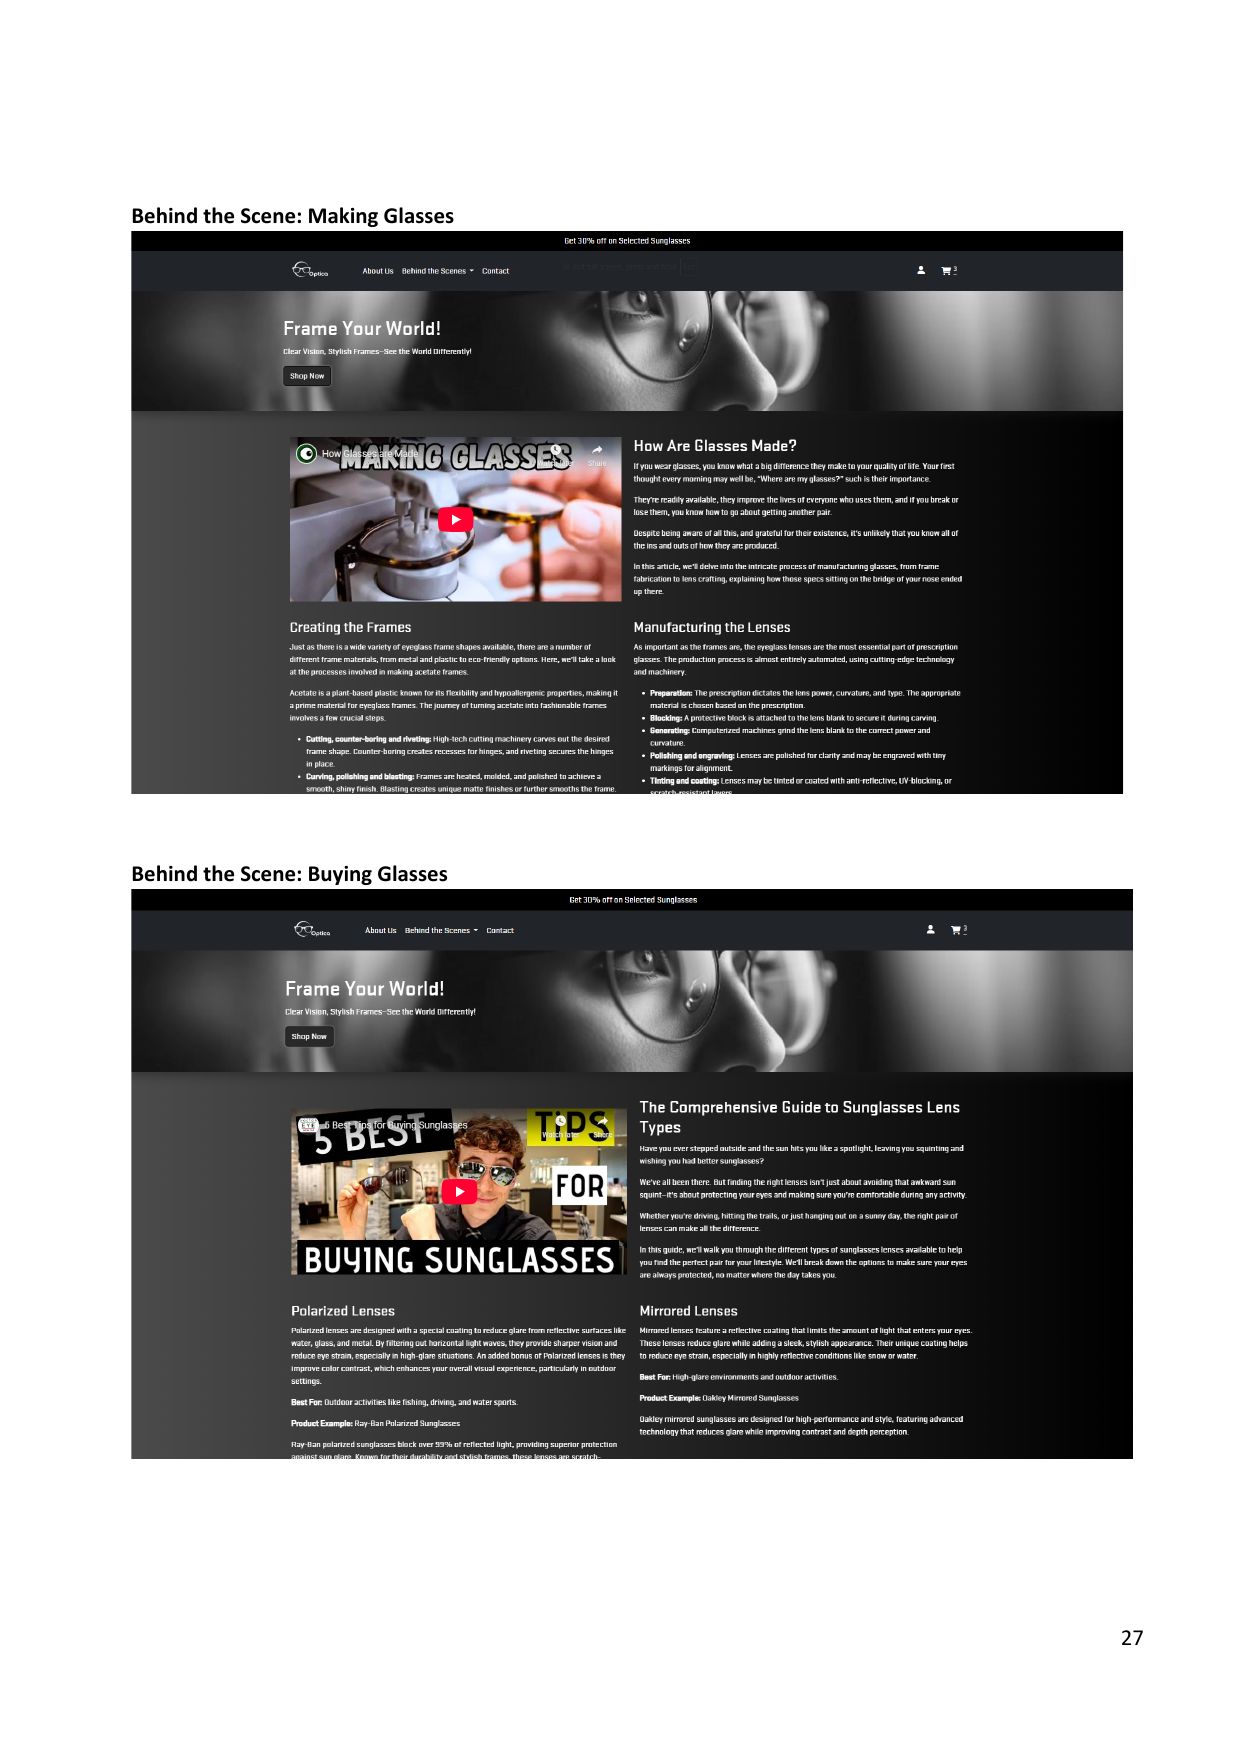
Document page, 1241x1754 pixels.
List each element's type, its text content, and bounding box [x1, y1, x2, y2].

picture [131, 889, 1133, 1459]
picture [131, 231, 1124, 794]
text Behind the Scene: Buying Glasses [131, 859, 1144, 887]
text Behind the Scene: Making Glasses [131, 201, 1144, 229]
